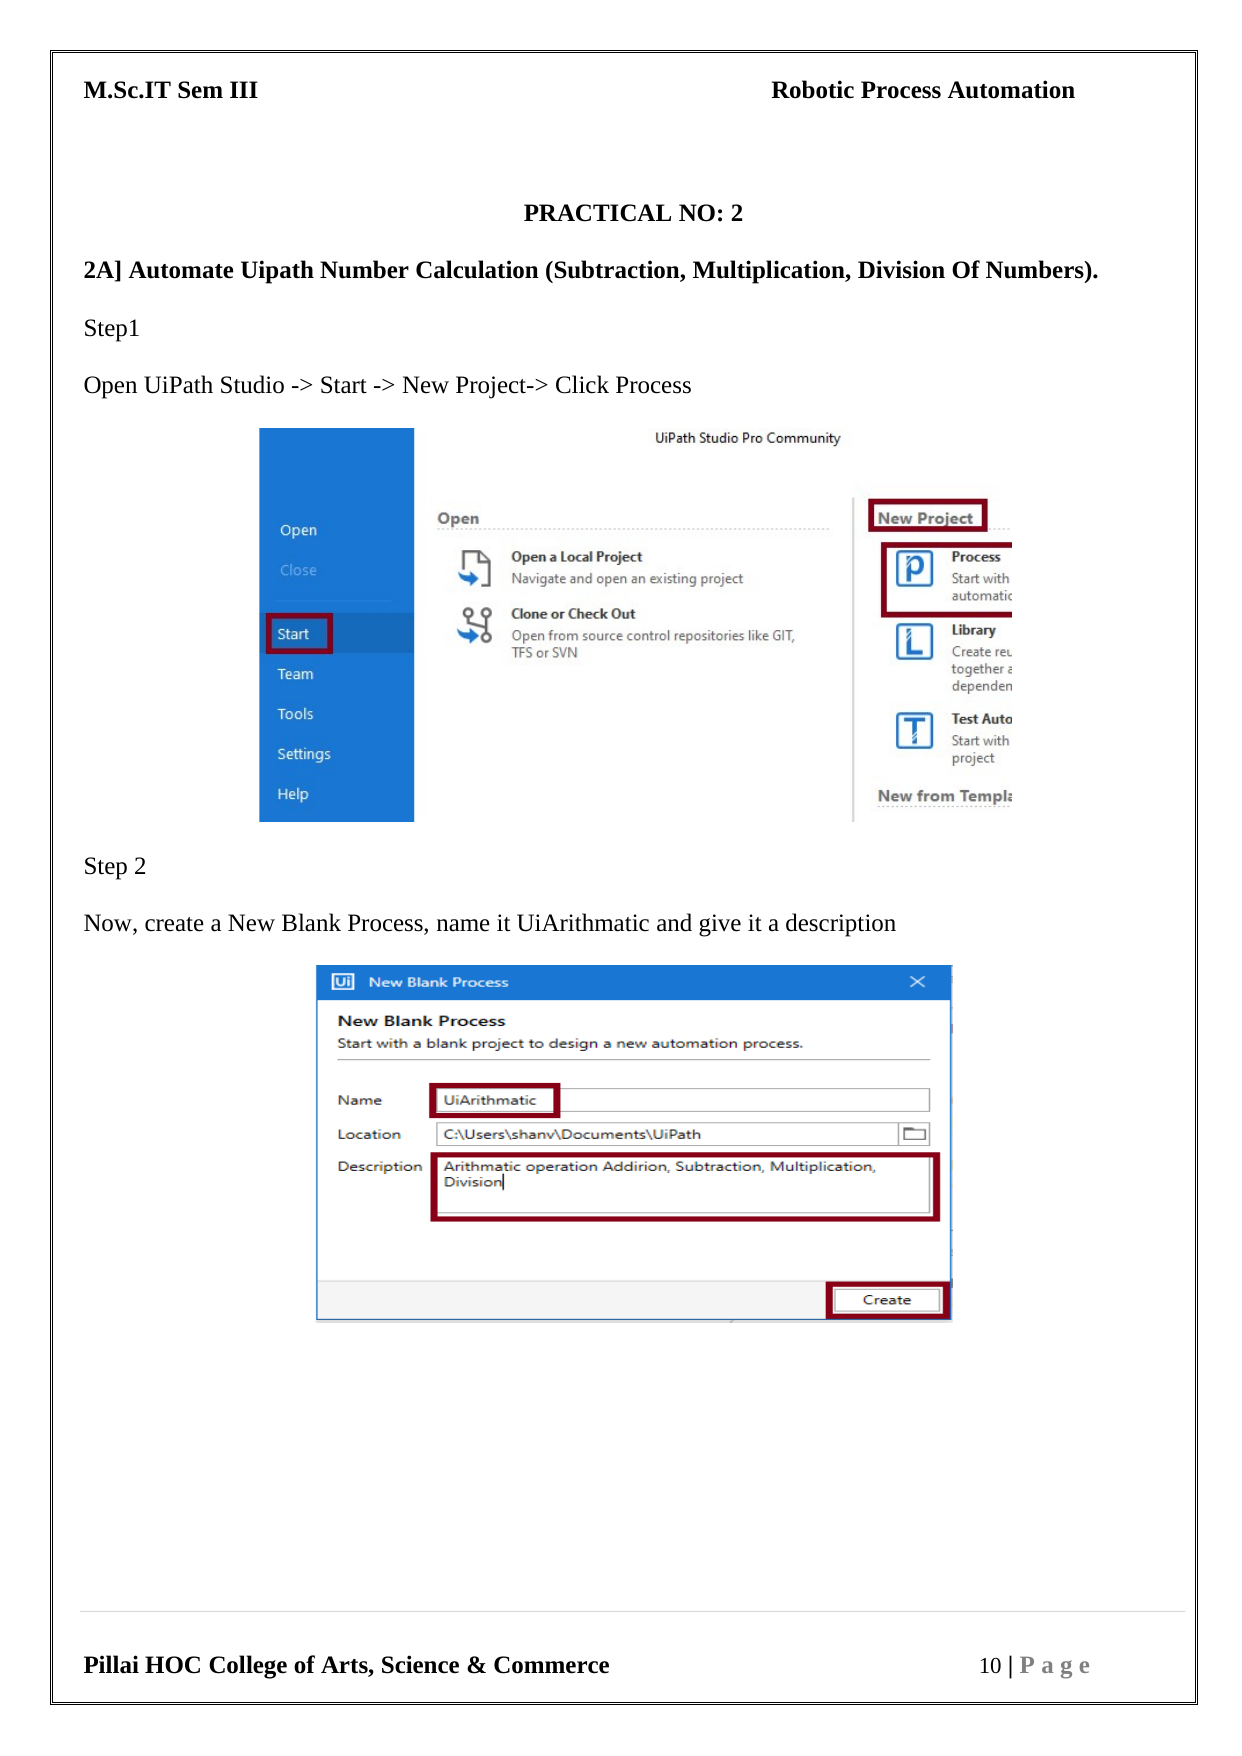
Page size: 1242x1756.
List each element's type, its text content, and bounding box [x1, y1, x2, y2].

picture [259, 428, 1012, 822]
text Open UiPath Studio -> Start -> New Project-> Click Process [83, 371, 1195, 399]
subtitle PRACTICAL NO: 2 [463, 198, 803, 226]
picture [315, 965, 953, 1323]
text Step 2 [83, 851, 1195, 879]
text Step1 [83, 313, 1195, 342]
text Now, create a New Blank Process, name it UiArithmatic and give it a description [83, 908, 1195, 937]
text 2A] Automate Uipath Number Calculation (Subtraction, Multiplication, Division Of Numbers). [83, 256, 1195, 284]
